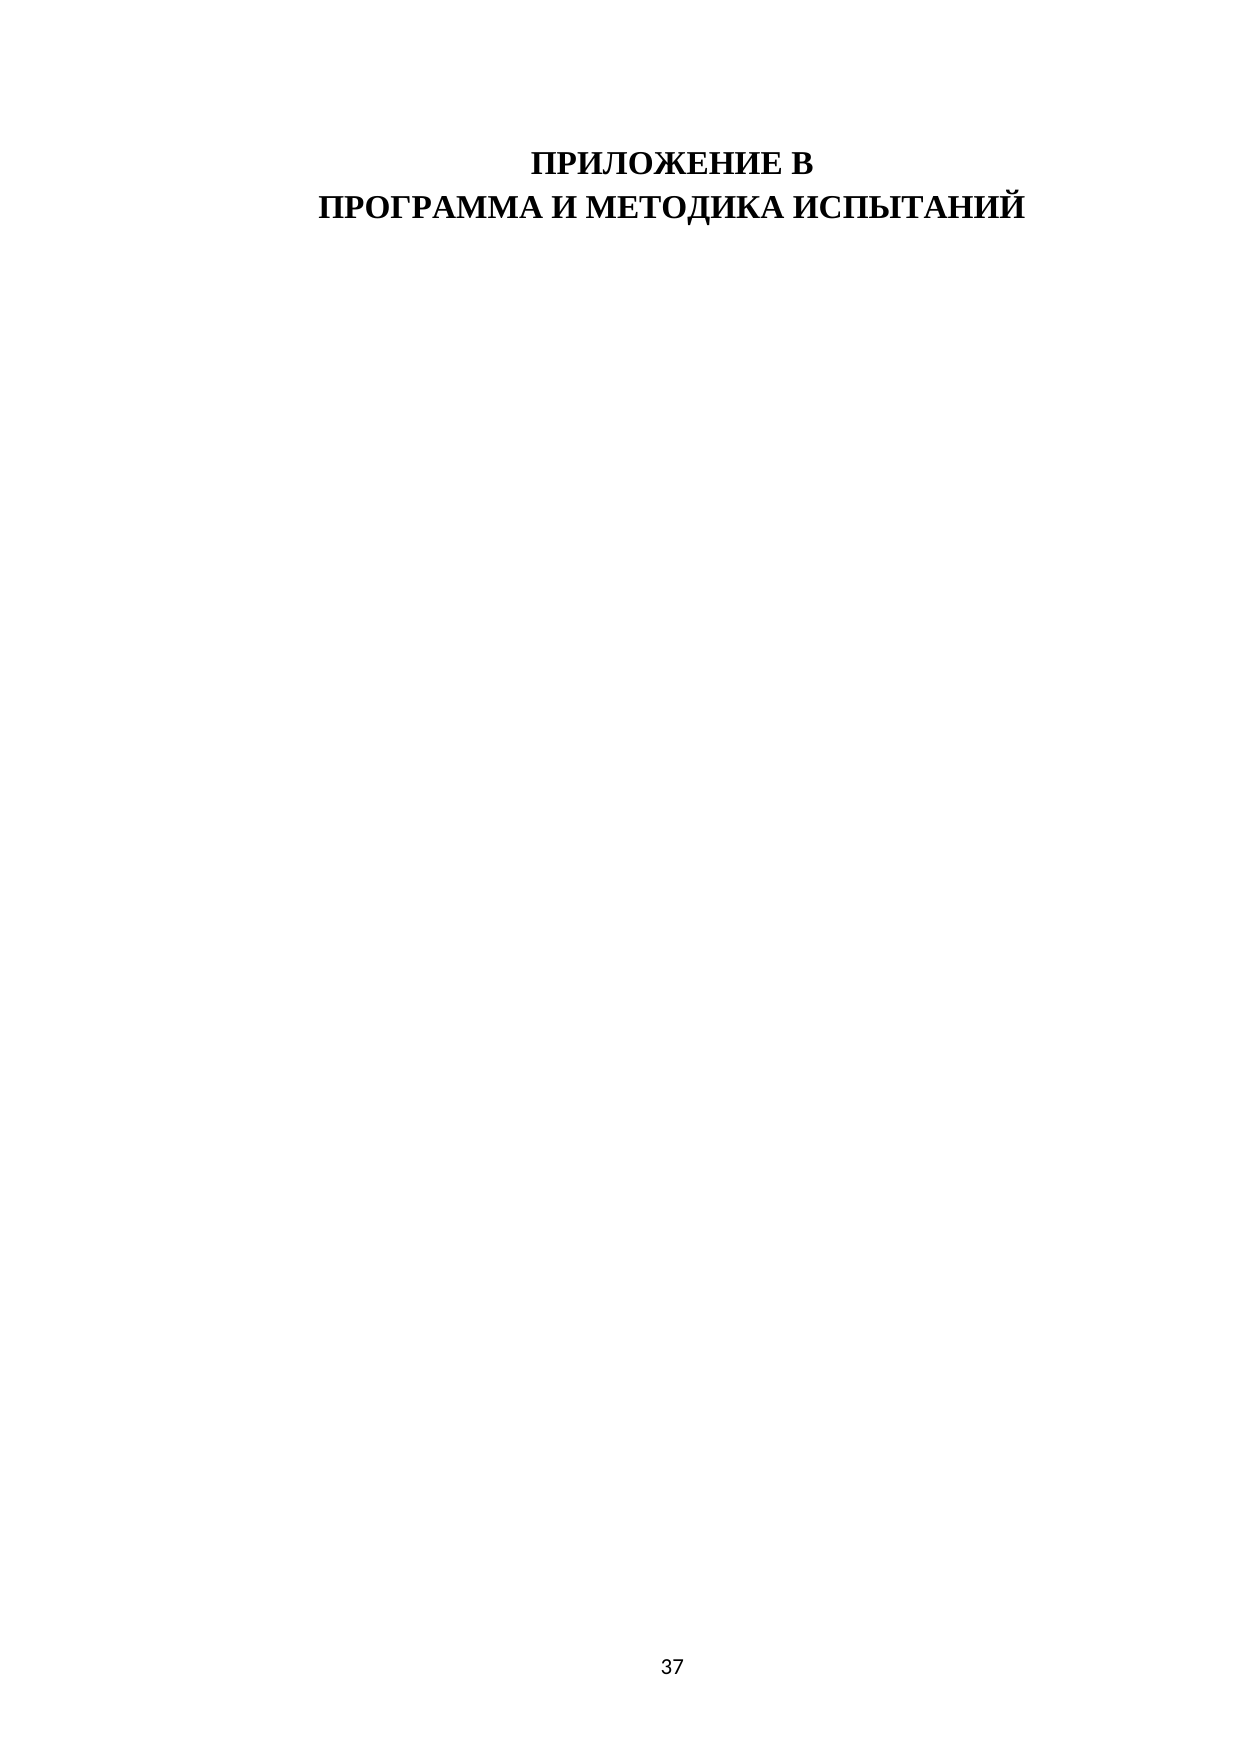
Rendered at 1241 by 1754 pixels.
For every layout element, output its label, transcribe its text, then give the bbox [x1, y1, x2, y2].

text ПРОГРАММА И МЕТОДИКА ИСПЫТАНИЙ [177, 187, 1167, 226]
subtitle ПРИЛОЖЕНИЕ В [177, 143, 1167, 181]
